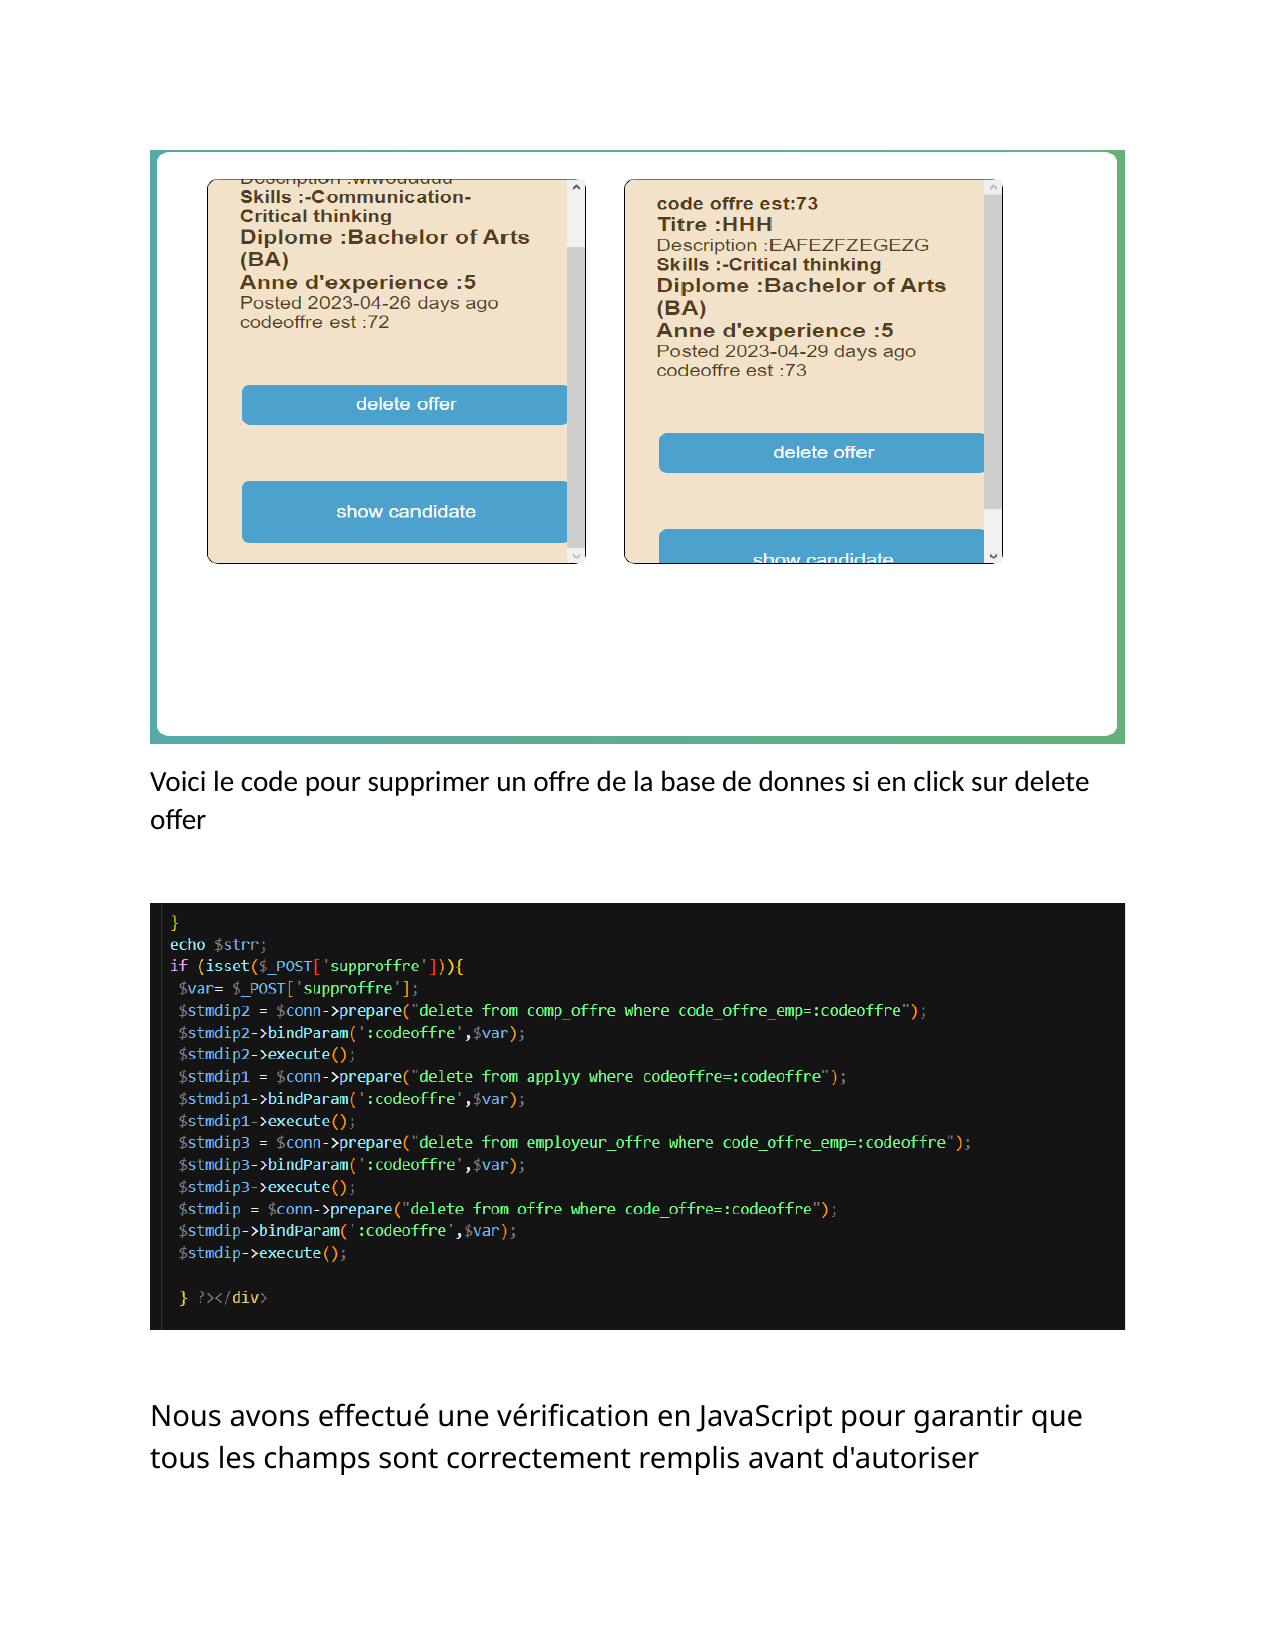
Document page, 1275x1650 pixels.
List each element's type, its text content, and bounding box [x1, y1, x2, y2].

picture [150, 150, 1125, 744]
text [150, 1395, 1125, 1477]
picture [150, 903, 1125, 1330]
text Voici le code pour supprimer un offre de la base de donnes si en click sur delete offer [150, 763, 1125, 837]
